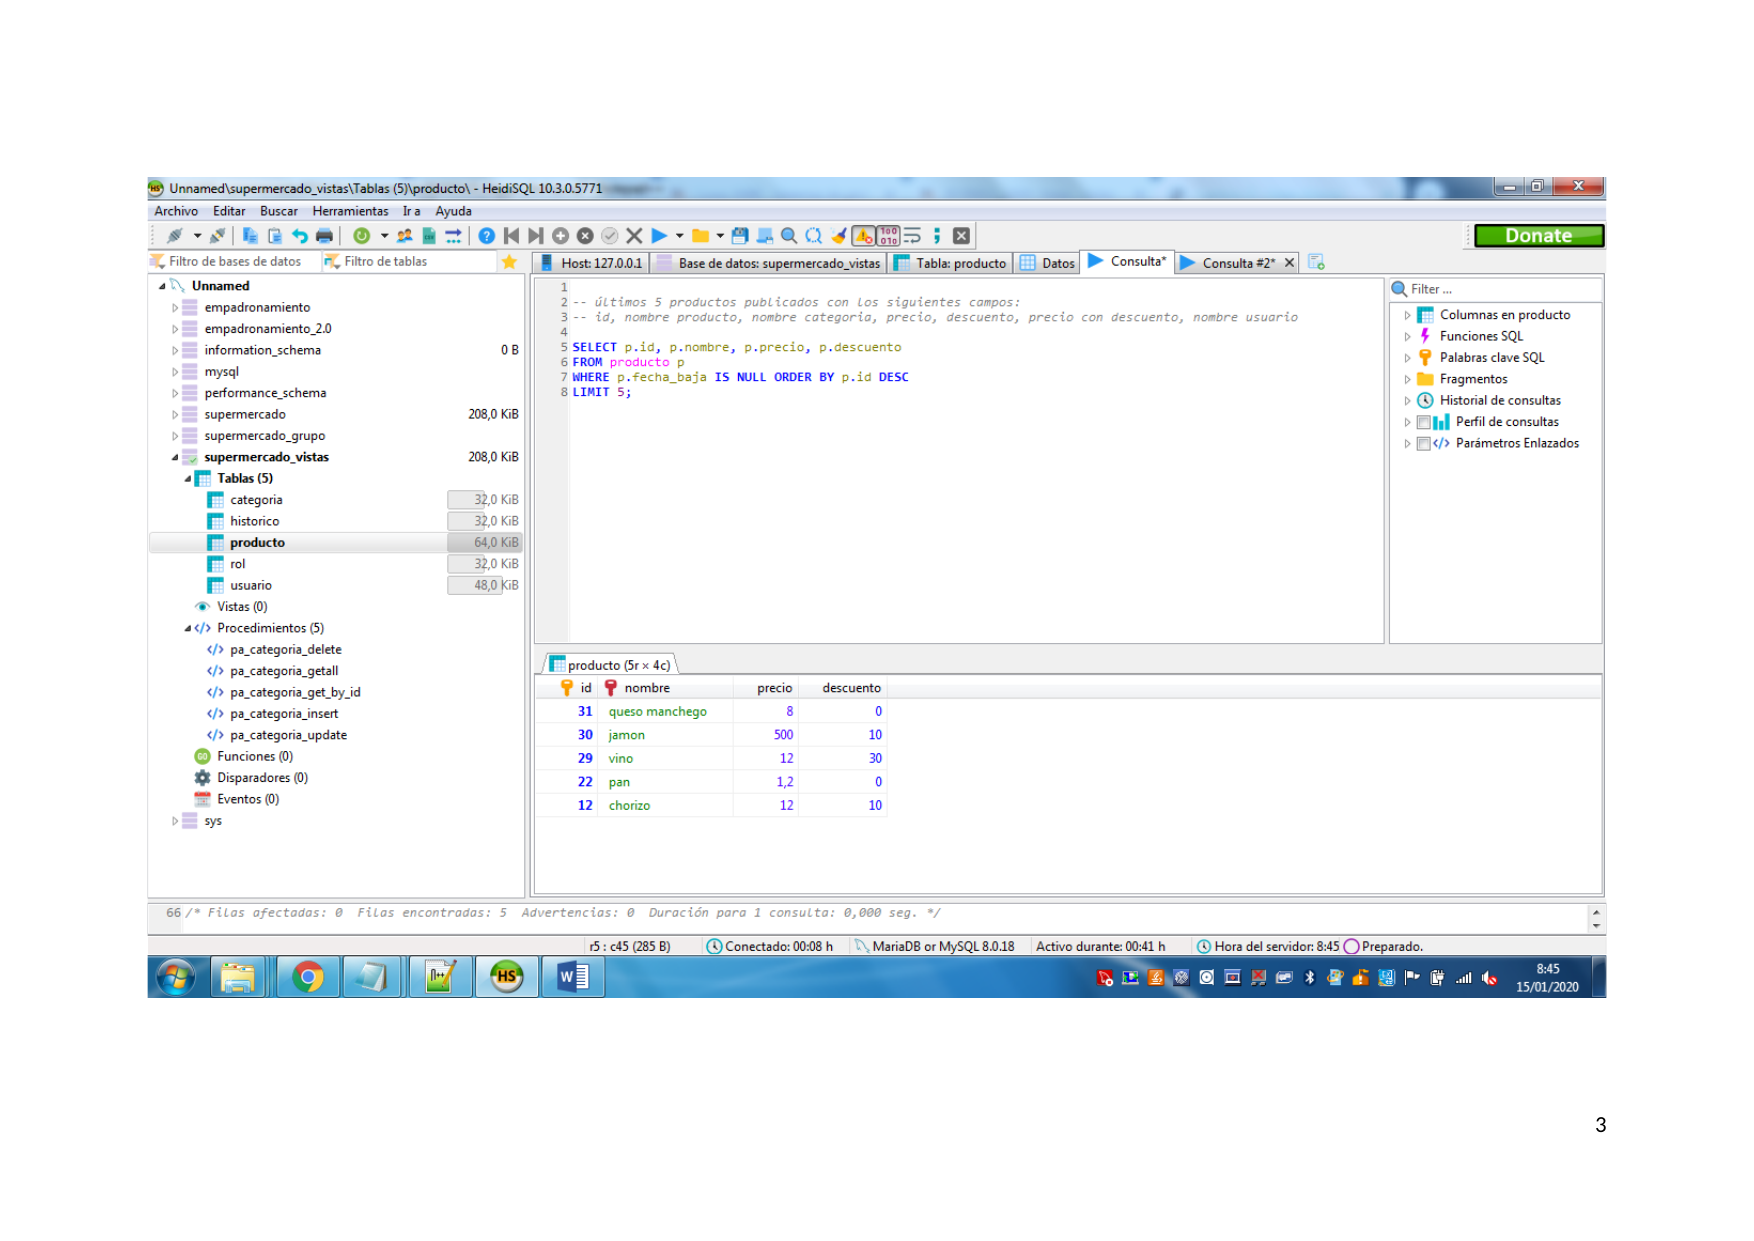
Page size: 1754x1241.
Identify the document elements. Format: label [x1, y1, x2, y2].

picture [147, 177, 1607, 998]
